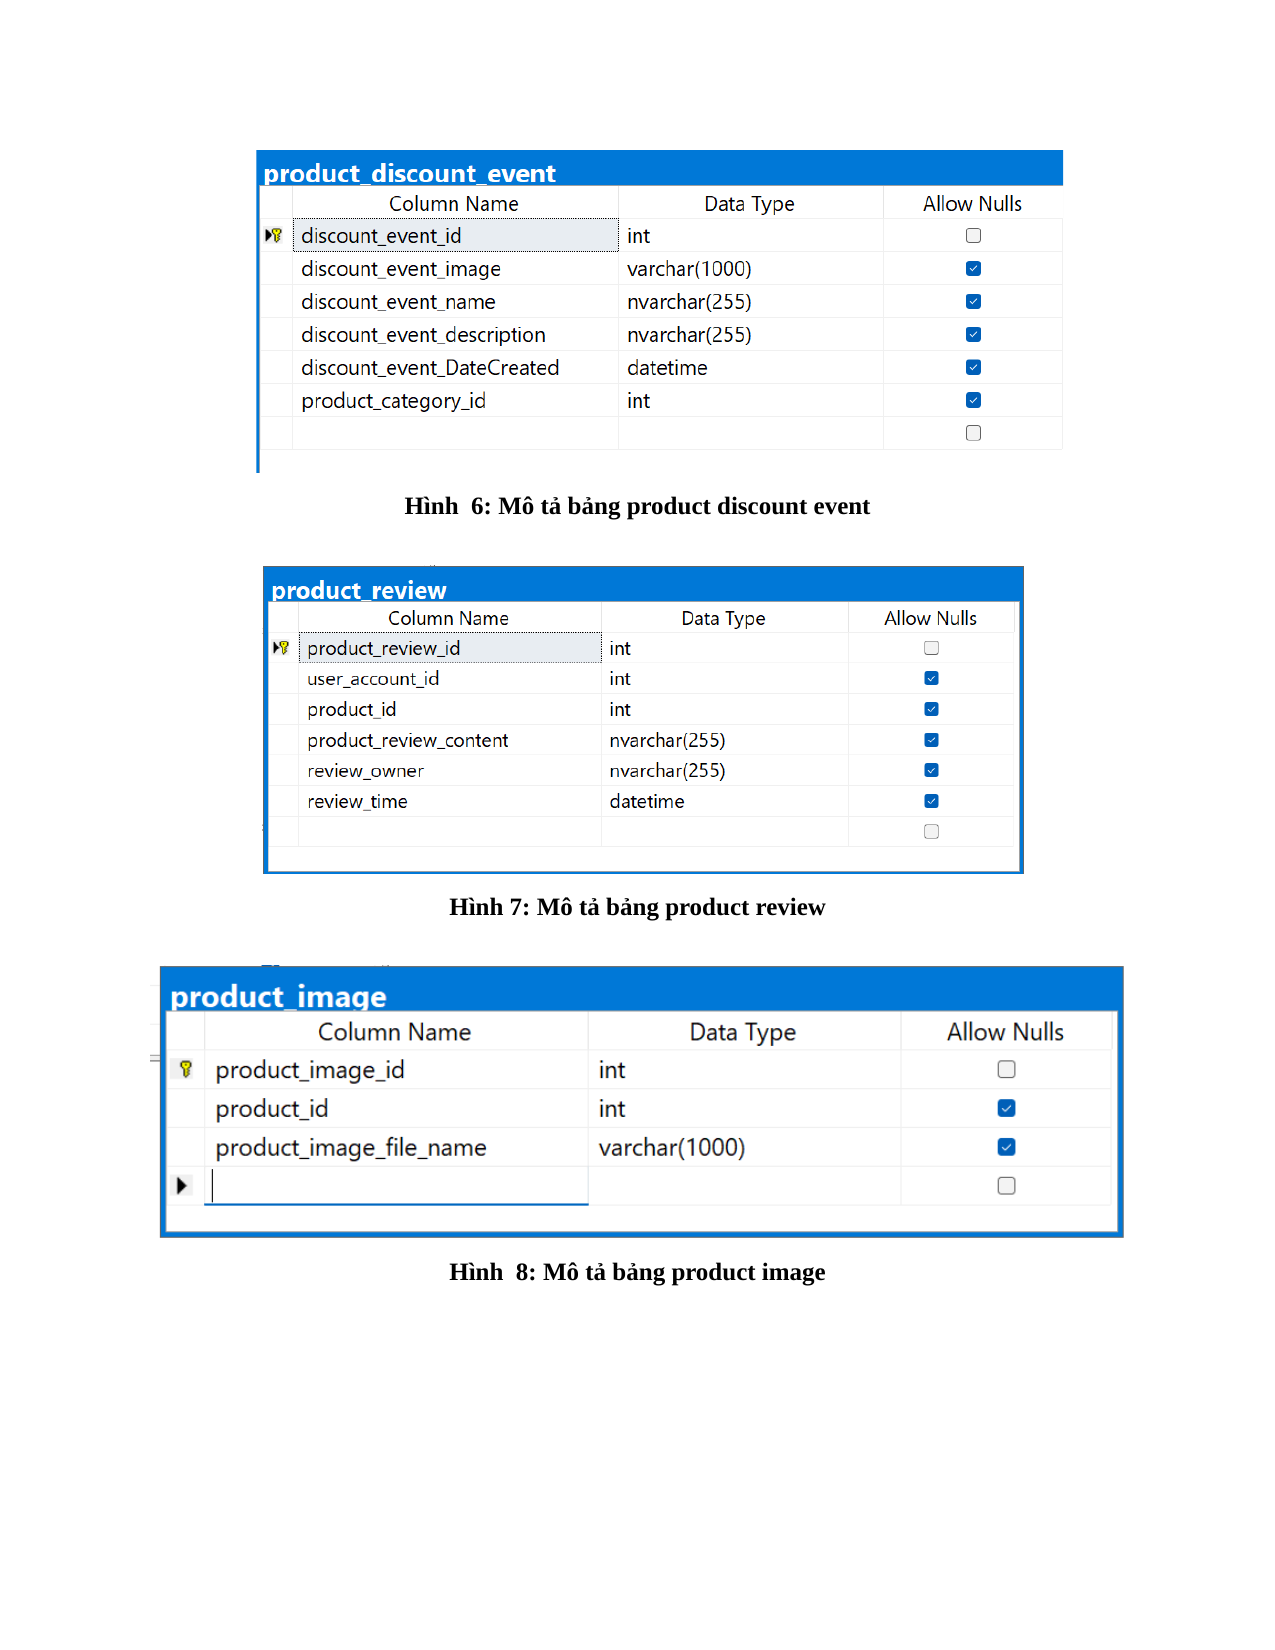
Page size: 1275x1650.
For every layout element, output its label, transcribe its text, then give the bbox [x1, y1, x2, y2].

subtitle Hình 6: Mô tả bảng product discount event [150, 491, 1125, 520]
picture [150, 965, 1125, 1239]
subtitle Hình 8: Mô tả bảng product image [150, 1257, 1125, 1286]
picture [256, 150, 1064, 473]
subtitle Hình 7: Mô tả bảng product review [150, 892, 1125, 921]
picture [262, 565, 1027, 874]
